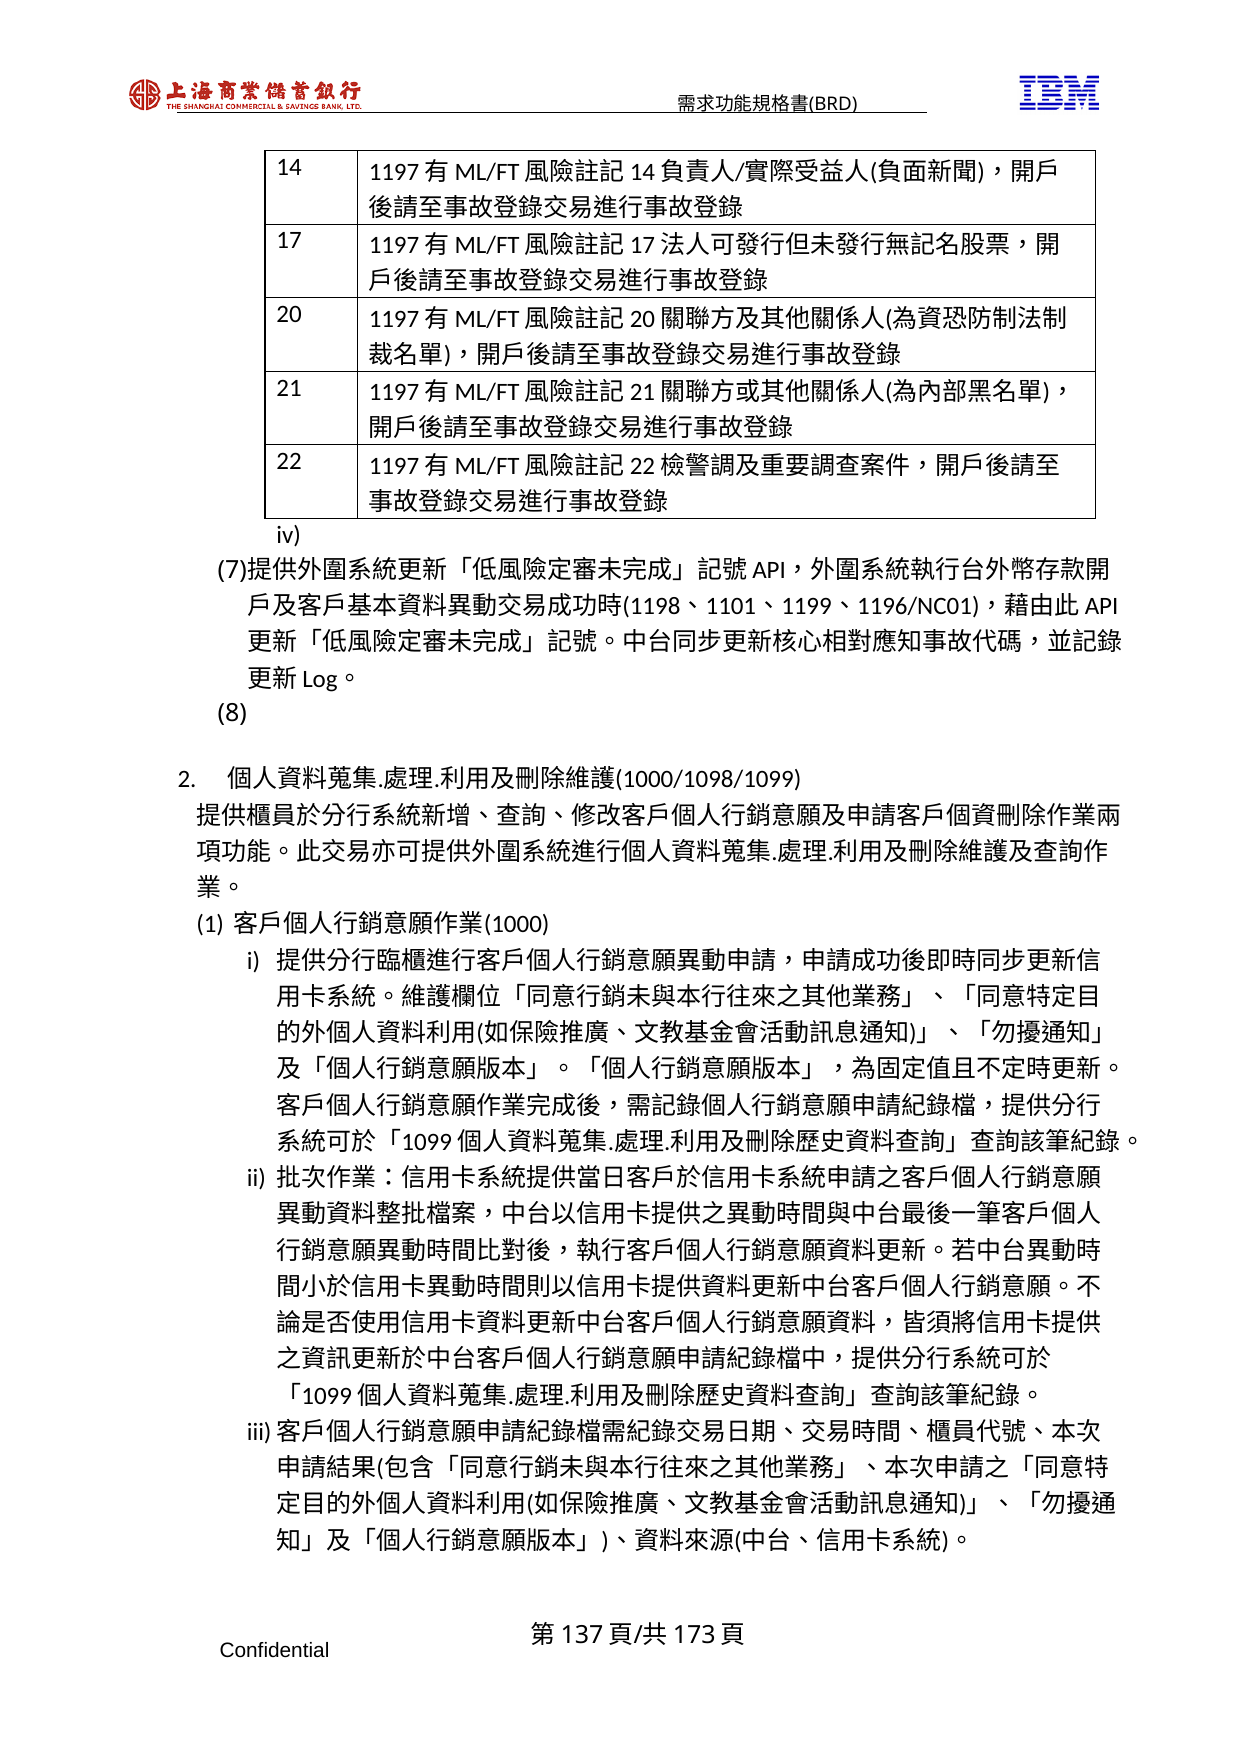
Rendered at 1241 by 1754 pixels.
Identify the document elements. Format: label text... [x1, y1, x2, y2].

list 批次作業：信用卡系統提供當日客戶於信用卡系統申請之客戶個人行銷意願異動資料整批檔案，中台以信用卡提供之異動時間與中台最後一筆客戶個人行銷意願異動時間比對後，執行客戶個人行銷意願資料更新。若中台異動時間小於信用卡異動時間則以信用卡提供資料更新中台客戶個人行銷意願。不論是否使用信用卡資料更新中台客戶個人行銷意願資料，皆須將信用卡提供之資訊更新於中台客戶個人行銷意願申請紀錄檔中，提供分行系統可於「1099 個人資料蒐集.處理.利用及刪除歷史資料查詢」查詢該筆紀錄。 [247, 1158, 1122, 1411]
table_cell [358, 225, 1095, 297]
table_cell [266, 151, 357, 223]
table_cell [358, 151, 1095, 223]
text 提供櫃員於分行系統新增、查詢、修改客戶個人行銷意願及申請客戶個資刪除作業兩項功能。此交易亦可提供外圍系統進行個人資料蒐集.處理.利用及刪除維護及查詢作業。 [196, 795, 1122, 904]
picture [122, 77, 369, 113]
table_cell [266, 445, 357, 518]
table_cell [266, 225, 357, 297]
list 客戶個人行銷意願申請紀錄檔需紀錄交易日期、交易時間、櫃員代號、本次申請結果(包含「同意行銷未與本行往來之其他業務」、本次申請之「同意特定目的外個人資料利用(如保險推廣、文教基金會活動訊息通知)」、「勿擾通知」及「個人行銷意願版本」)、資料來源(中台、信用卡系統)。 [247, 1411, 1122, 1556]
list 客戶個人行銷意願作業(1000) [196, 904, 1122, 940]
list 提供外圍系統更新「低風險定審未完成」記號API，外圍系統執行台外幣存款開戶及客戶基本資料異動交易成功時(1198、1101、1199、1196/NC01)，藉由此API更新「低風險定審未完成」記號。中台同步更新核心相對應知事故代碼，並記錄更新Log。 [217, 549, 1122, 694]
list 提供分行臨櫃進行客戶個人行銷意願異動申請，申請成功後即時同步更新信用卡系統。維護欄位「同意行銷未與本行往來之其他業務」、「同意特定目的外個人資料利用(如保險推廣、文教基金會活動訊息通知)」、「勿擾通知」及「個人行銷意願版本」。「個人行銷意願版本」，為固定值且不定時更新。客戶個人行銷意願作業完成後，需記錄個人行銷意願申請紀錄檔，提供分行系統可於「1099 個人資料蒐集.處理.利用及刪除歷史資料查詢」查詢該筆紀錄。 [247, 940, 1122, 1158]
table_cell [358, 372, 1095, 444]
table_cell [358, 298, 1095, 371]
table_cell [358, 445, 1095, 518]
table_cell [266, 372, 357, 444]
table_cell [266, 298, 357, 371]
list 個人資料蒐集.處理.利用及刪除維護(1000/1098/1099) [177, 759, 1122, 795]
